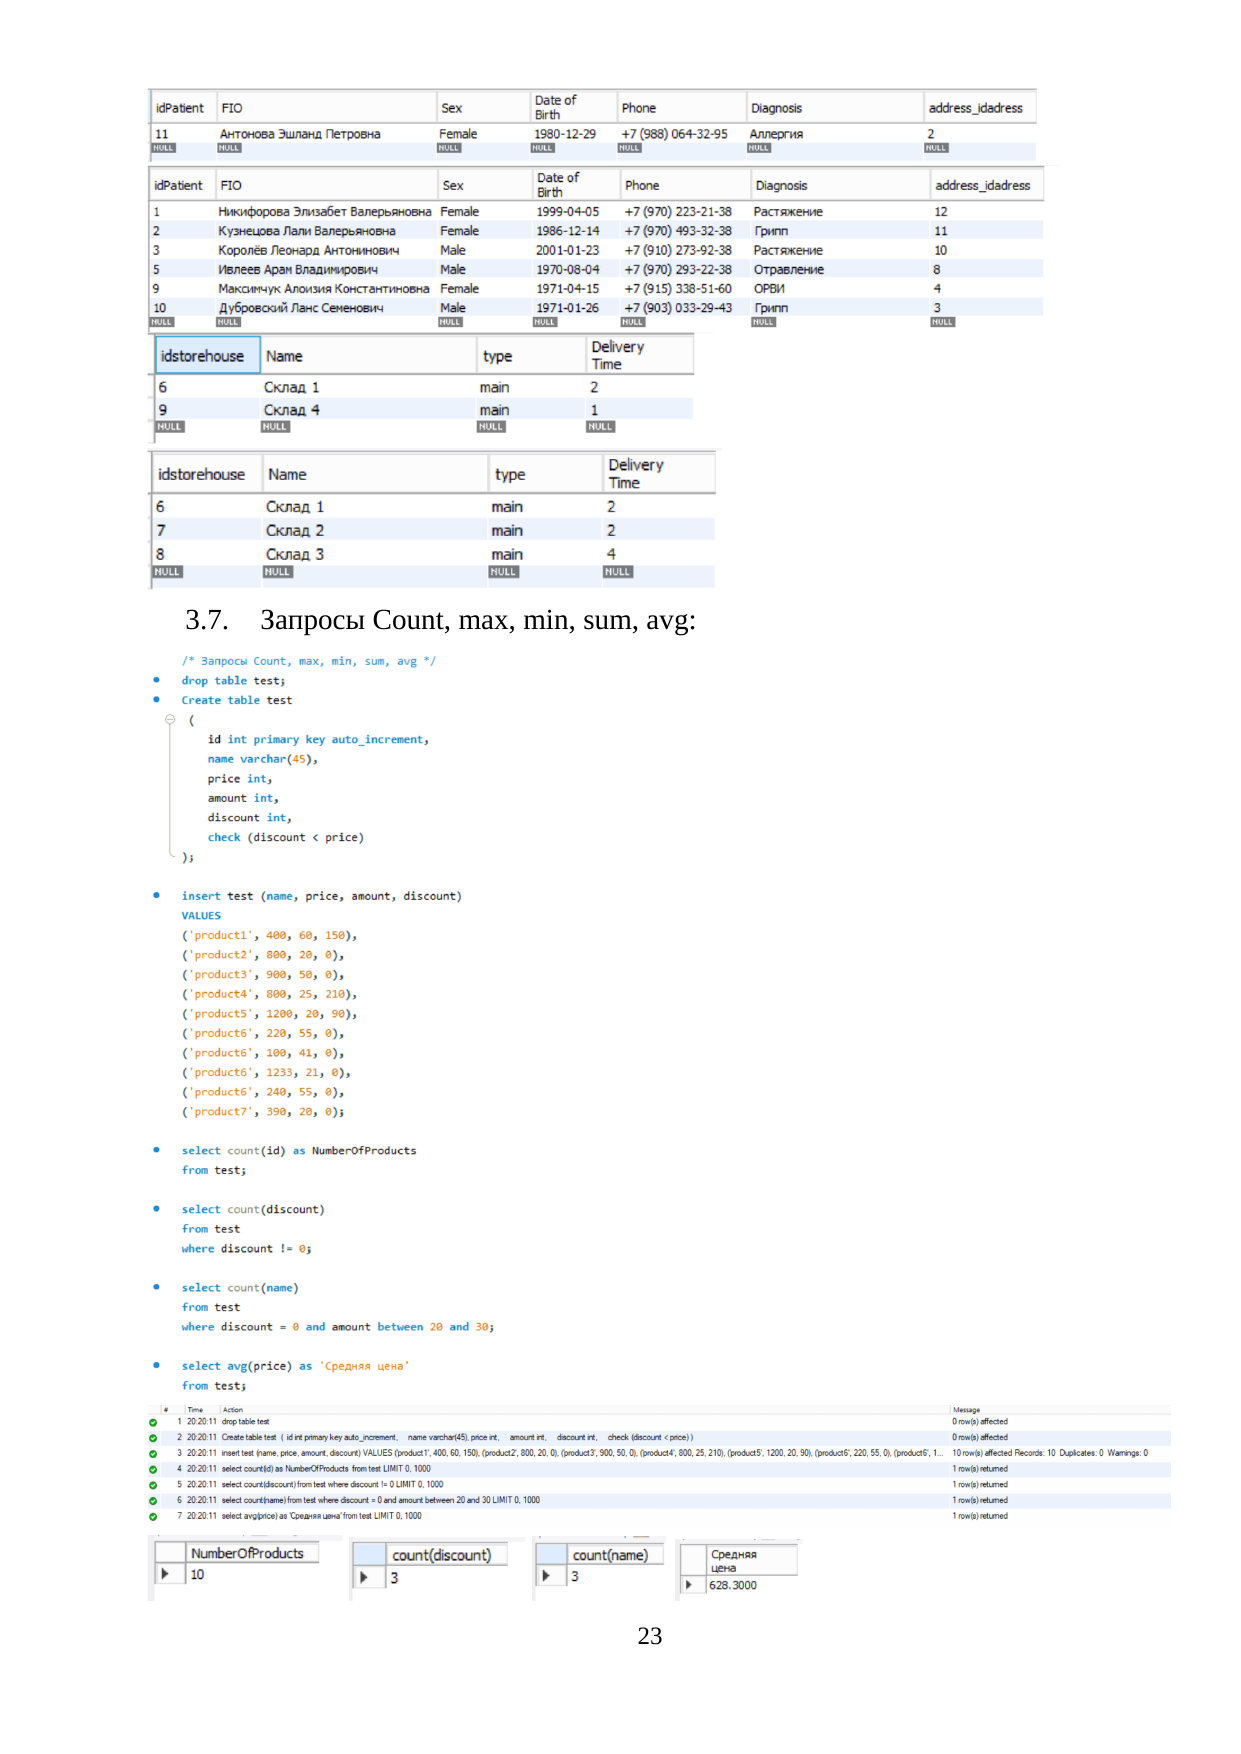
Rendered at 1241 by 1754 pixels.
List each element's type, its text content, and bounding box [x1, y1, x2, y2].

subtitle Запросы Count, max, min, sum, avg: [185, 602, 1152, 636]
picture [147, 88, 1062, 603]
picture [675, 1539, 803, 1601]
picture [532, 1536, 667, 1601]
picture [147, 1535, 343, 1601]
picture [349, 1537, 526, 1601]
picture [147, 652, 1171, 1528]
